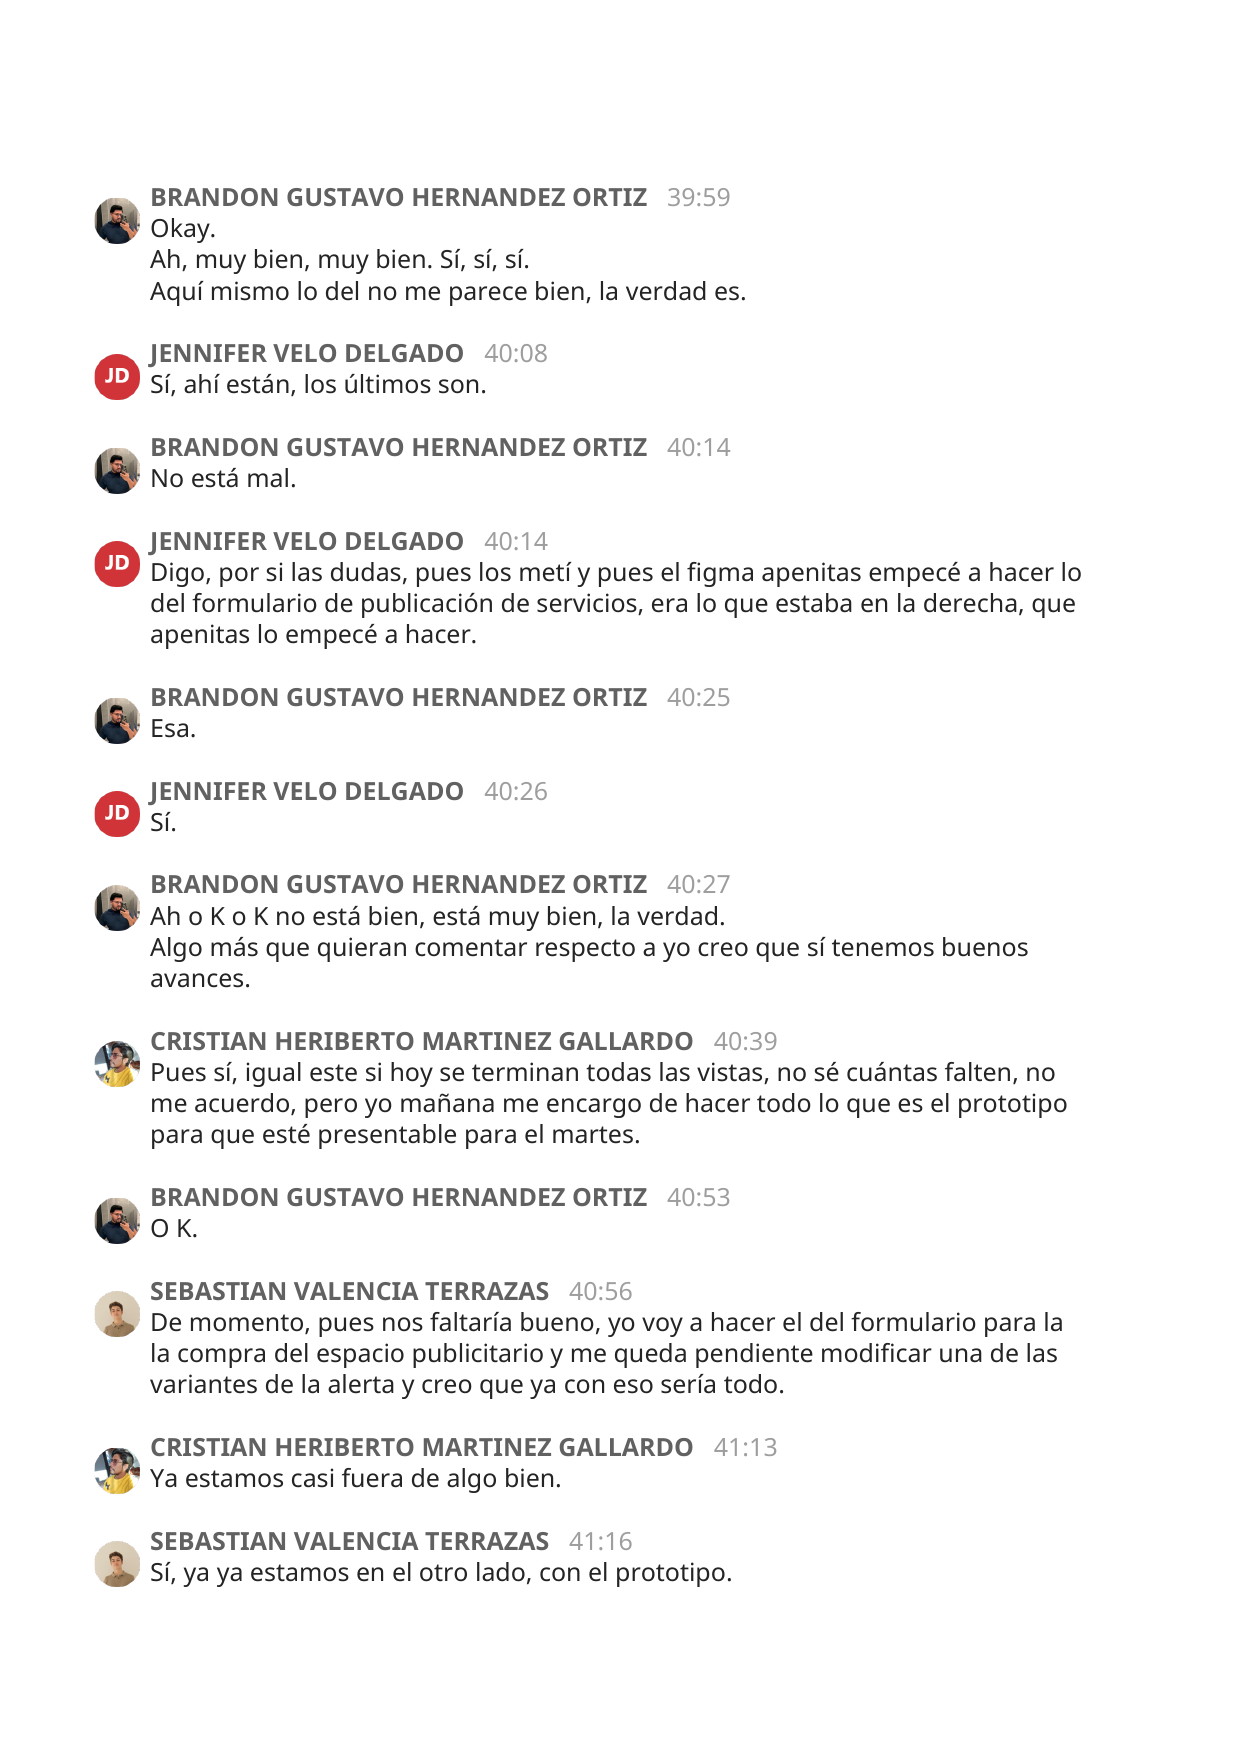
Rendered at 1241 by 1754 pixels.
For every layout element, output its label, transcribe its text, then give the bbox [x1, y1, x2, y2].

text BRANDON GUSTAVO HERNANDEZ ORTIZ 40:14 No está mal. [150, 400, 1090, 494]
text JENNIFER VELO DELGADO 40:26 Sí. [150, 744, 1090, 837]
text BRANDON GUSTAVO HERNANDEZ ORTIZ 40:53 O K. [150, 1150, 1090, 1244]
picture [94, 1198, 140, 1244]
text JENNIFER VELO DELGADO 40:14 Digo, por si las dudas, pues los metí y pues el figma apenitas empecé a hacer lo del formulario de publicación de servicios, era lo que estaba en la derecha, que apenitas lo empecé a hacer. [150, 494, 1090, 650]
text BRANDON GUSTAVO HERNANDEZ ORTIZ 40:27 Ah o K o K no está bien, está muy bien, la verdad. Algo más que quieran comentar respecto a yo creo que sí tenemos buenos avances. [150, 837, 1090, 994]
picture [94, 1448, 140, 1494]
picture [94, 1041, 140, 1087]
picture [94, 885, 140, 931]
picture [94, 354, 140, 400]
picture [94, 448, 140, 494]
text CRISTIAN HERIBERTO MARTINEZ GALLARDO 41:13 Ya estamos casi fuera de algo bien. [150, 1400, 1090, 1494]
picture [94, 541, 140, 587]
picture [94, 698, 140, 744]
picture [94, 1291, 140, 1337]
text BRANDON GUSTAVO HERNANDEZ ORTIZ 40:25 Esa. [150, 650, 1090, 744]
text BRANDON GUSTAVO HERNANDEZ ORTIZ 39:59 Okay. Ah, muy bien, muy bien. Sí, sí, sí. Aquí mismo lo del no me parece bien, la verdad es. [150, 150, 1090, 306]
text SEBASTIAN VALENCIA TERRAZAS 40:56 De momento, pues nos faltaría bueno, yo voy a hacer el del formulario para la la compra del espacio publicitario y me queda pendiente modificar una de las variantes de la alerta y creo que ya con eso sería todo. [150, 1244, 1090, 1400]
picture [94, 198, 140, 244]
picture [94, 791, 140, 837]
text JENNIFER VELO DELGADO 40:08 Sí, ahí están, los últimos son. [150, 306, 1090, 400]
text CRISTIAN HERIBERTO MARTINEZ GALLARDO 40:39 Pues sí, igual este si hoy se terminan todas las vistas, no sé cuántas falten, no me acuerdo, pero yo mañana me encargo de hacer todo lo que es el prototipo para que esté presentable para el martes. [150, 994, 1090, 1150]
text SEBASTIAN VALENCIA TERRAZAS 41:16 Sí, ya ya estamos en el otro lado, con el prototipo. [150, 1494, 1090, 1587]
picture [94, 1541, 140, 1587]
